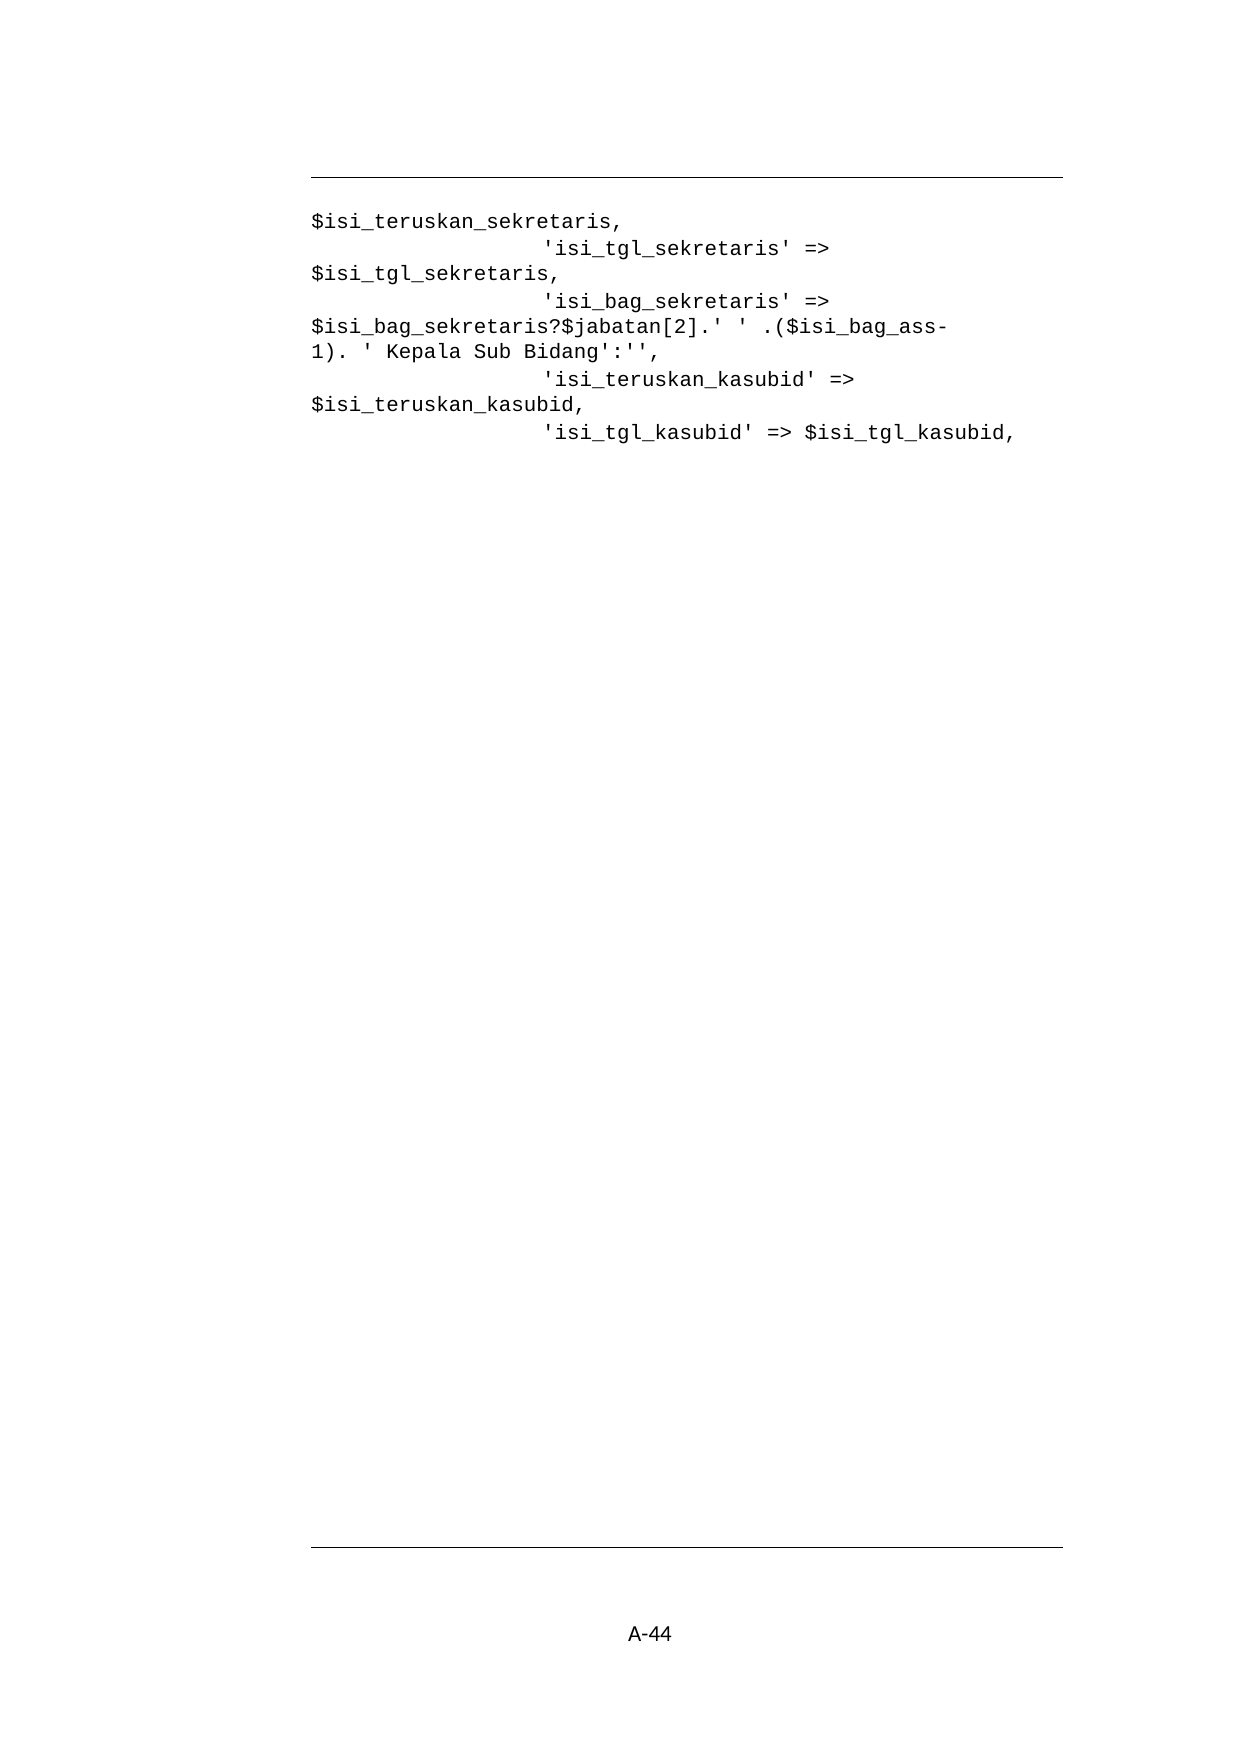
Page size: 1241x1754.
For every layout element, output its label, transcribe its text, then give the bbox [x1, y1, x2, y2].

text 'isi_tgl_kasubid' => $isi_tgl_kasubid, [274, 422, 1048, 445]
text 'isi_bag_sekretaris' => [274, 291, 1048, 314]
text $isi_teruskan_kasubid, [311, 394, 1048, 418]
text $isi_bag_sekretaris?$jabatan[2].' ' .($isi_bag_ass- [311, 316, 1048, 340]
text 'isi_tgl_sekretaris' => [274, 238, 1048, 262]
text 1). ' Kepala Sub Bidang':'', [311, 341, 1048, 365]
text $isi_tgl_sekretaris, [311, 263, 1048, 287]
text $isi_teruskan_sekretaris, [311, 211, 1048, 234]
text 'isi_teruskan_kasubid' => [274, 369, 1048, 392]
